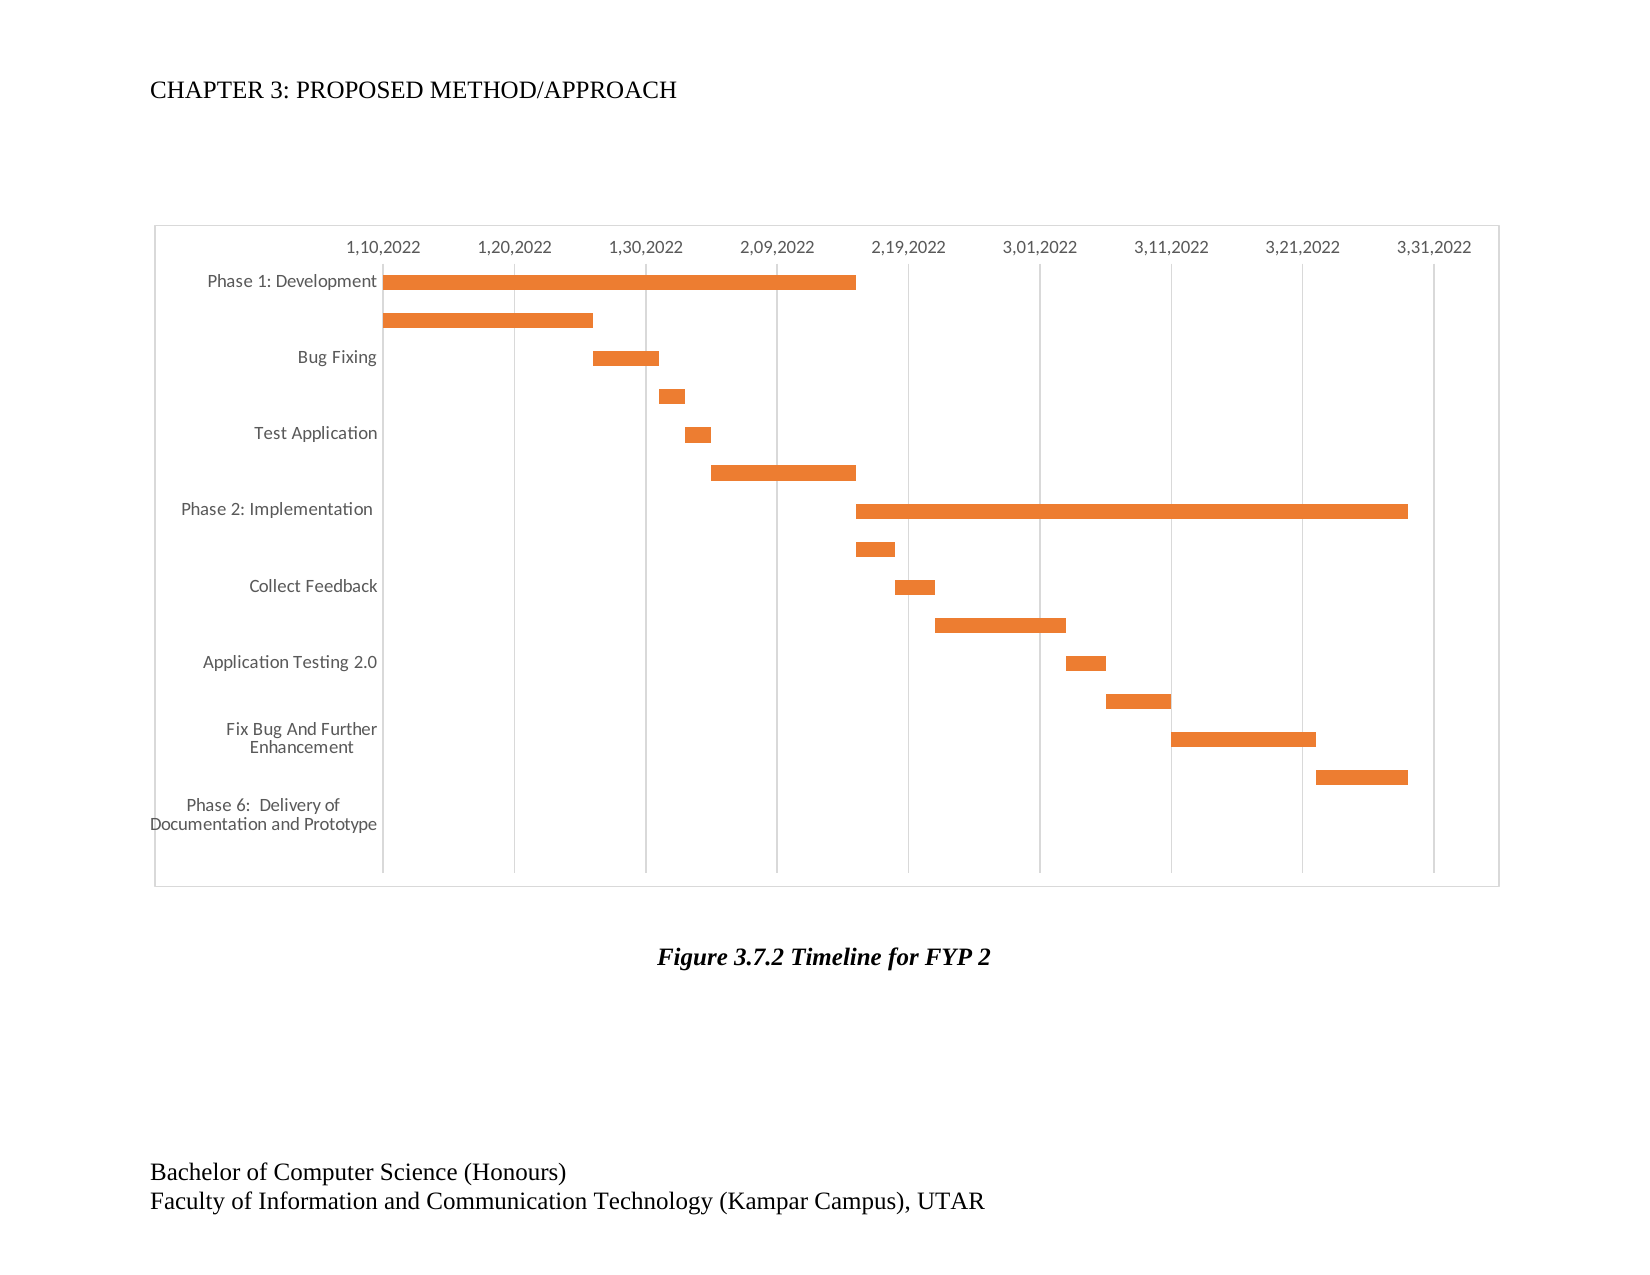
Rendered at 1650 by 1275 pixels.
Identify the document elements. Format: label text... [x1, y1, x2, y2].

text Figure 3.7.2 Timeline for FYP 2 [150, 942, 1500, 971]
